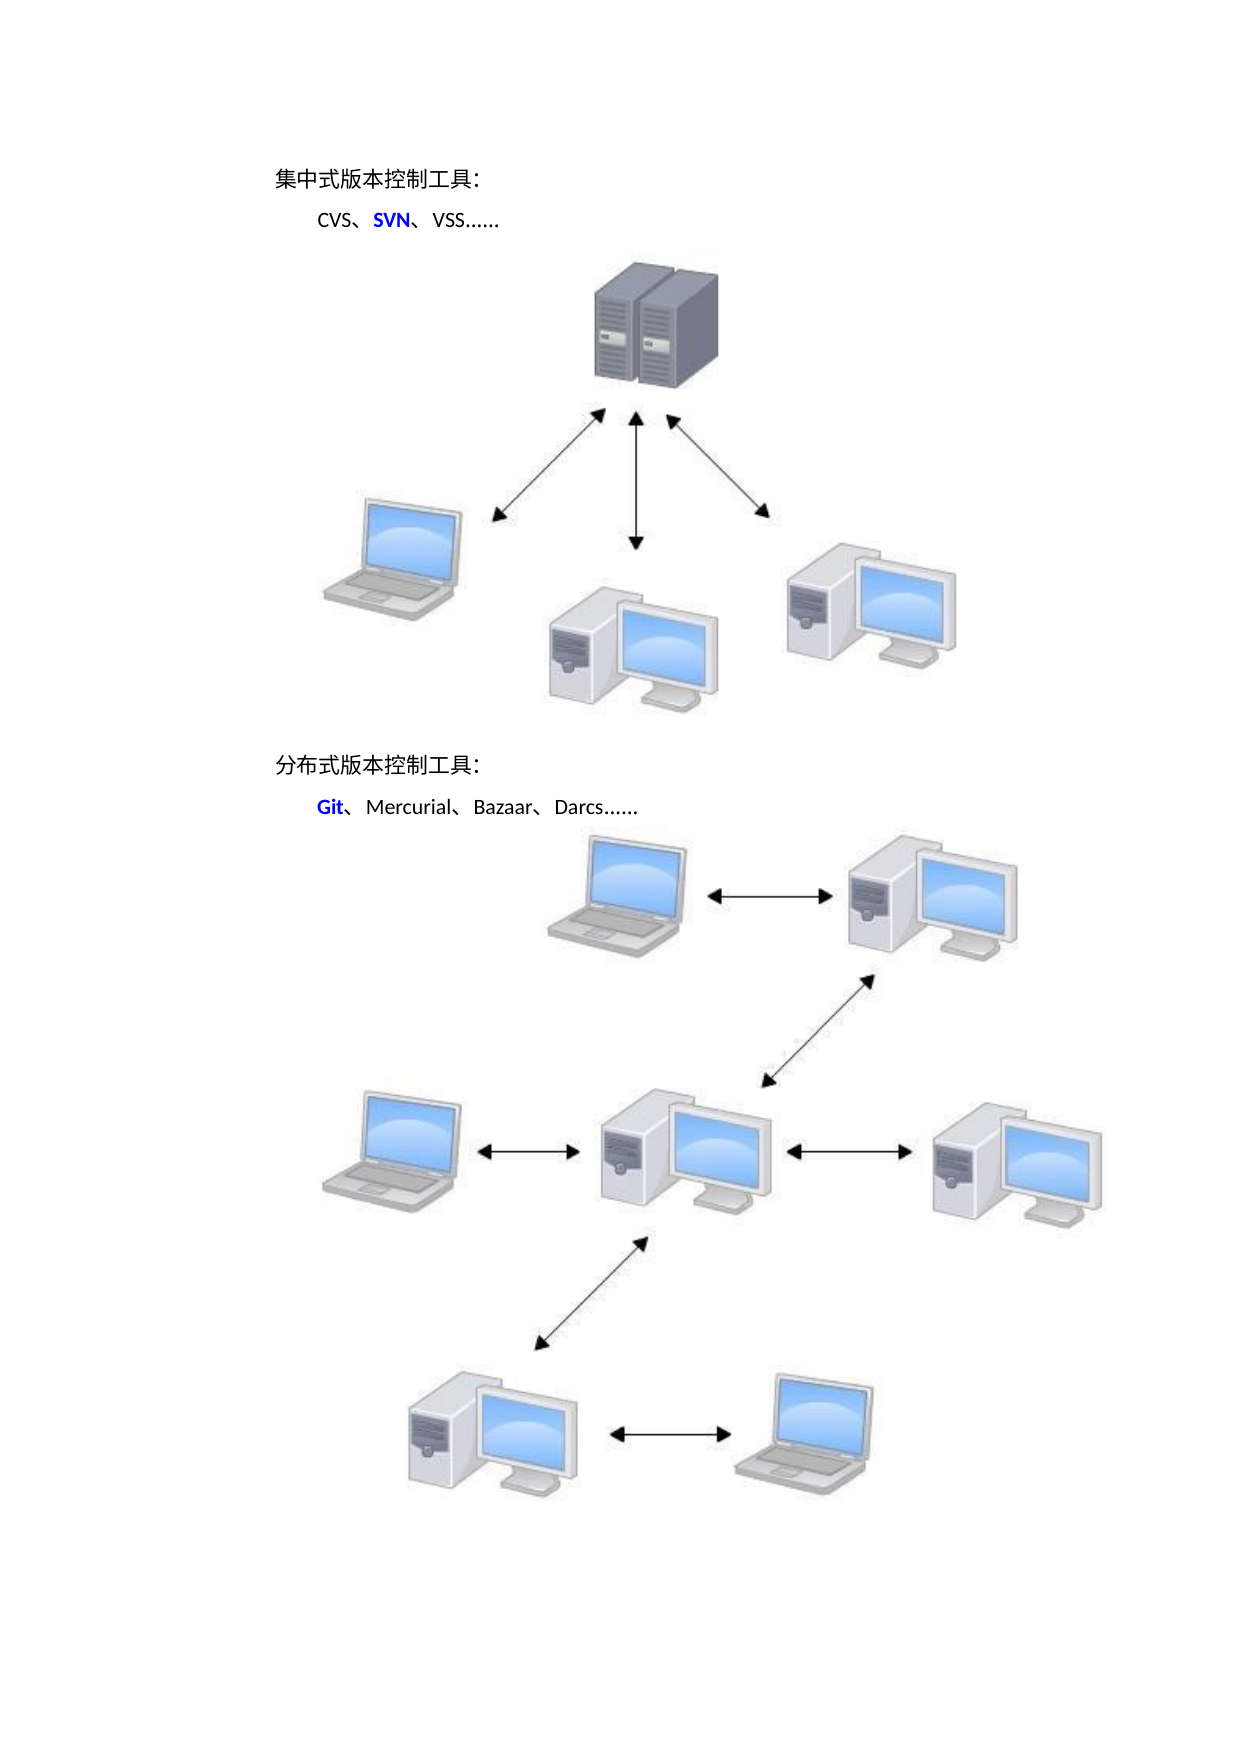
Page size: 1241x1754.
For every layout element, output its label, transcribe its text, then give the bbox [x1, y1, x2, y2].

text 分布式版本控制工具： [275, 748, 1053, 781]
text Git、Mercurial、Bazaar、Darcs…… [187, 788, 638, 821]
picture [318, 826, 1107, 1503]
text CVS、SVN、VSS…… [317, 202, 1053, 235]
picture [318, 252, 961, 717]
text 集中式版本控制工具： [275, 162, 1053, 194]
